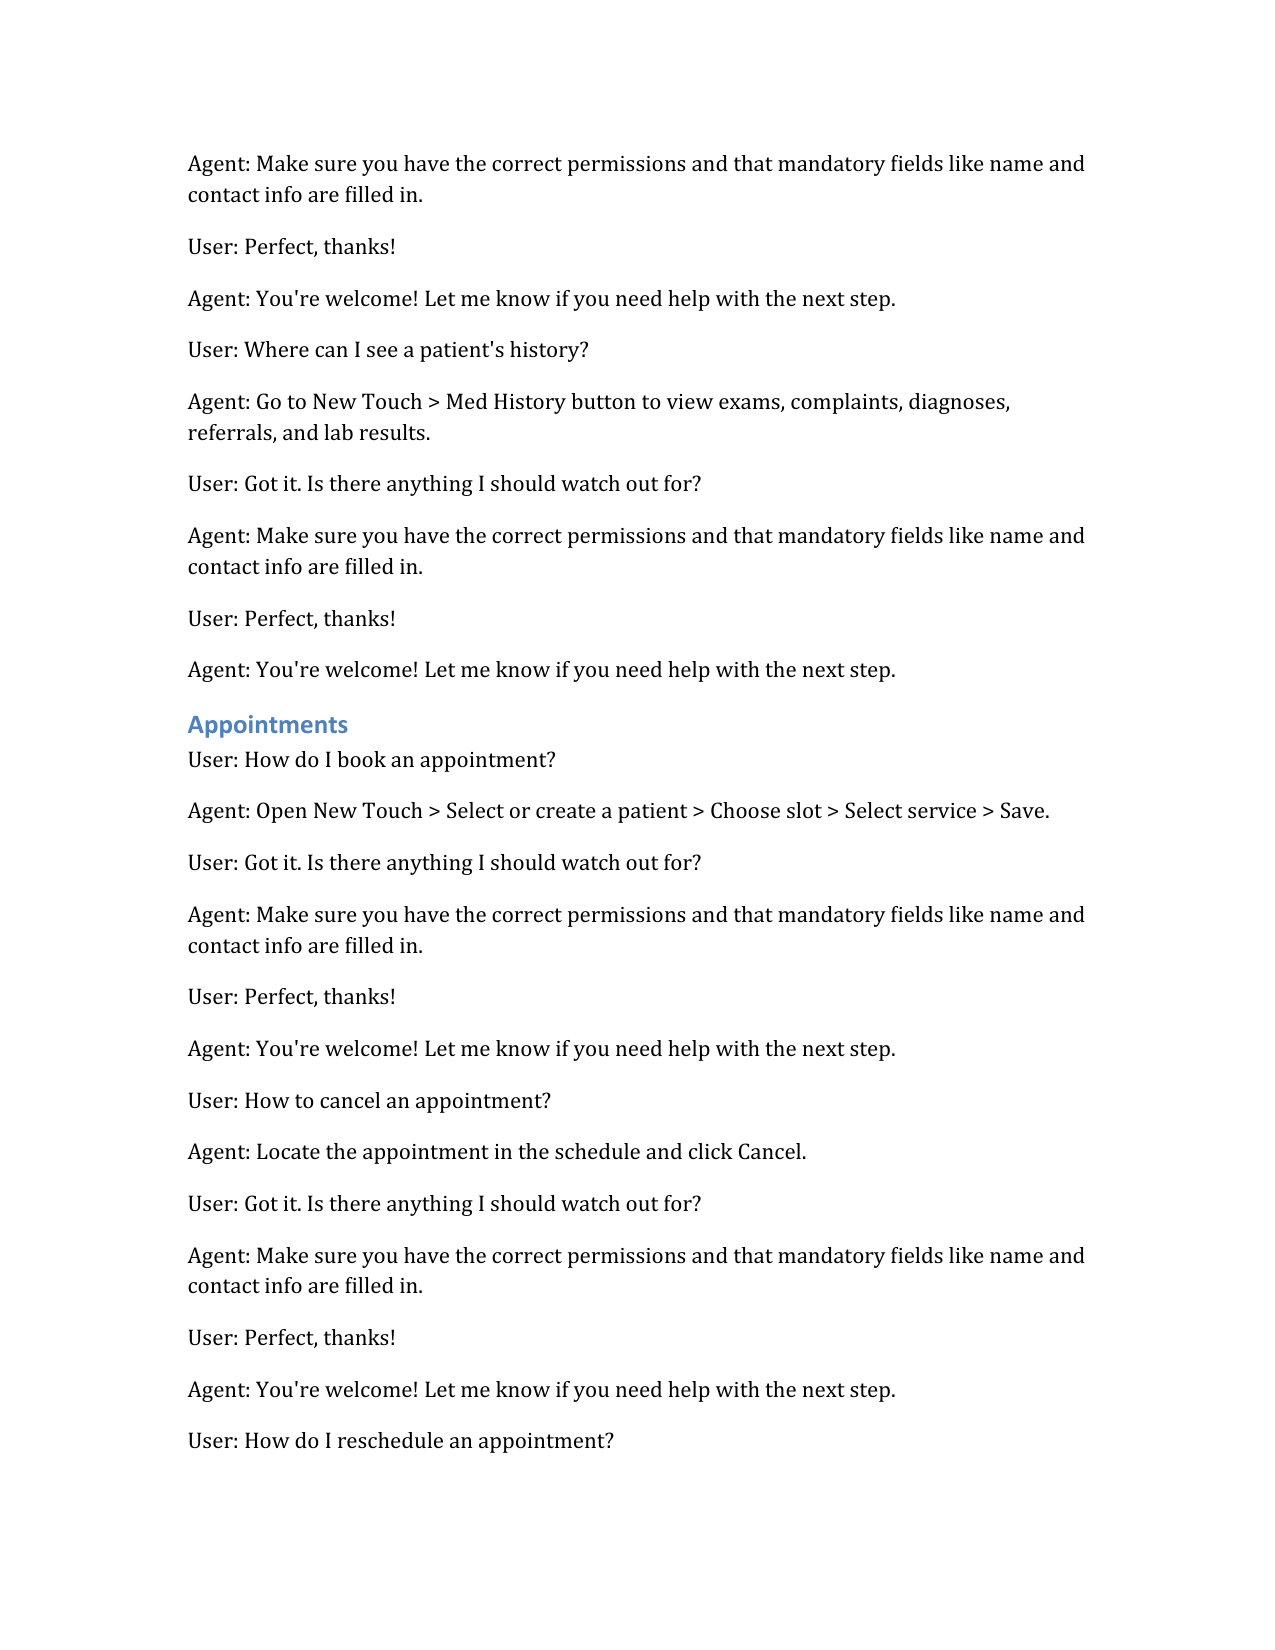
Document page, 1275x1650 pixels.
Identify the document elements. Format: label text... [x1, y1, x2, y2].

text Agent: Go to New Touch > Med History button to view exams, complaints, diagnoses, referrals, and lab results. [187, 387, 1087, 445]
subtitle Appointments [187, 707, 1087, 741]
text User: How to cancel an appointment? [187, 1086, 1087, 1113]
text Agent: You're welcome! Let me know if you need help with the next step. [187, 284, 1087, 311]
text User: Perfect, thanks! [187, 604, 1087, 631]
text Agent: You're welcome! Let me know if you need help with the next step. [187, 1375, 1087, 1402]
text User: Perfect, thanks! [187, 232, 1087, 259]
text User: How do I book an appointment? [187, 745, 1087, 772]
text User: Got it. Is there anything I should watch out for? [187, 849, 1087, 876]
text User: Where can I see a patient's history? [187, 336, 1087, 363]
text Agent: Locate the appointment in the schedule and click Cancel. [187, 1138, 1087, 1165]
text User: Perfect, thanks! [187, 983, 1087, 1010]
text User: Got it. Is there anything I should watch out for? [187, 470, 1087, 497]
text Agent: Make sure you have the correct permissions and that mandatory fields like name and contact info are filled in. [187, 900, 1087, 958]
text Agent: You're welcome! Let me know if you need help with the next step. [187, 1034, 1087, 1061]
text Agent: Make sure you have the correct permissions and that mandatory fields like name and contact info are filled in. [187, 522, 1087, 579]
text User: How do I reschedule an appointment? [187, 1427, 1087, 1454]
text Agent: You're welcome! Let me know if you need help with the next step. [187, 656, 1087, 683]
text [187, 1241, 1087, 1299]
text User: Got it. Is there anything I should watch out for? [187, 1189, 1087, 1216]
text Agent: Open New Touch > Select or create a patient > Choose slot > Select service > Save. [187, 797, 1087, 824]
text User: Perfect, thanks! [187, 1324, 1087, 1351]
text Agent: Make sure you have the correct permissions and that mandatory fields like name and contact info are filled in. [187, 150, 1087, 208]
